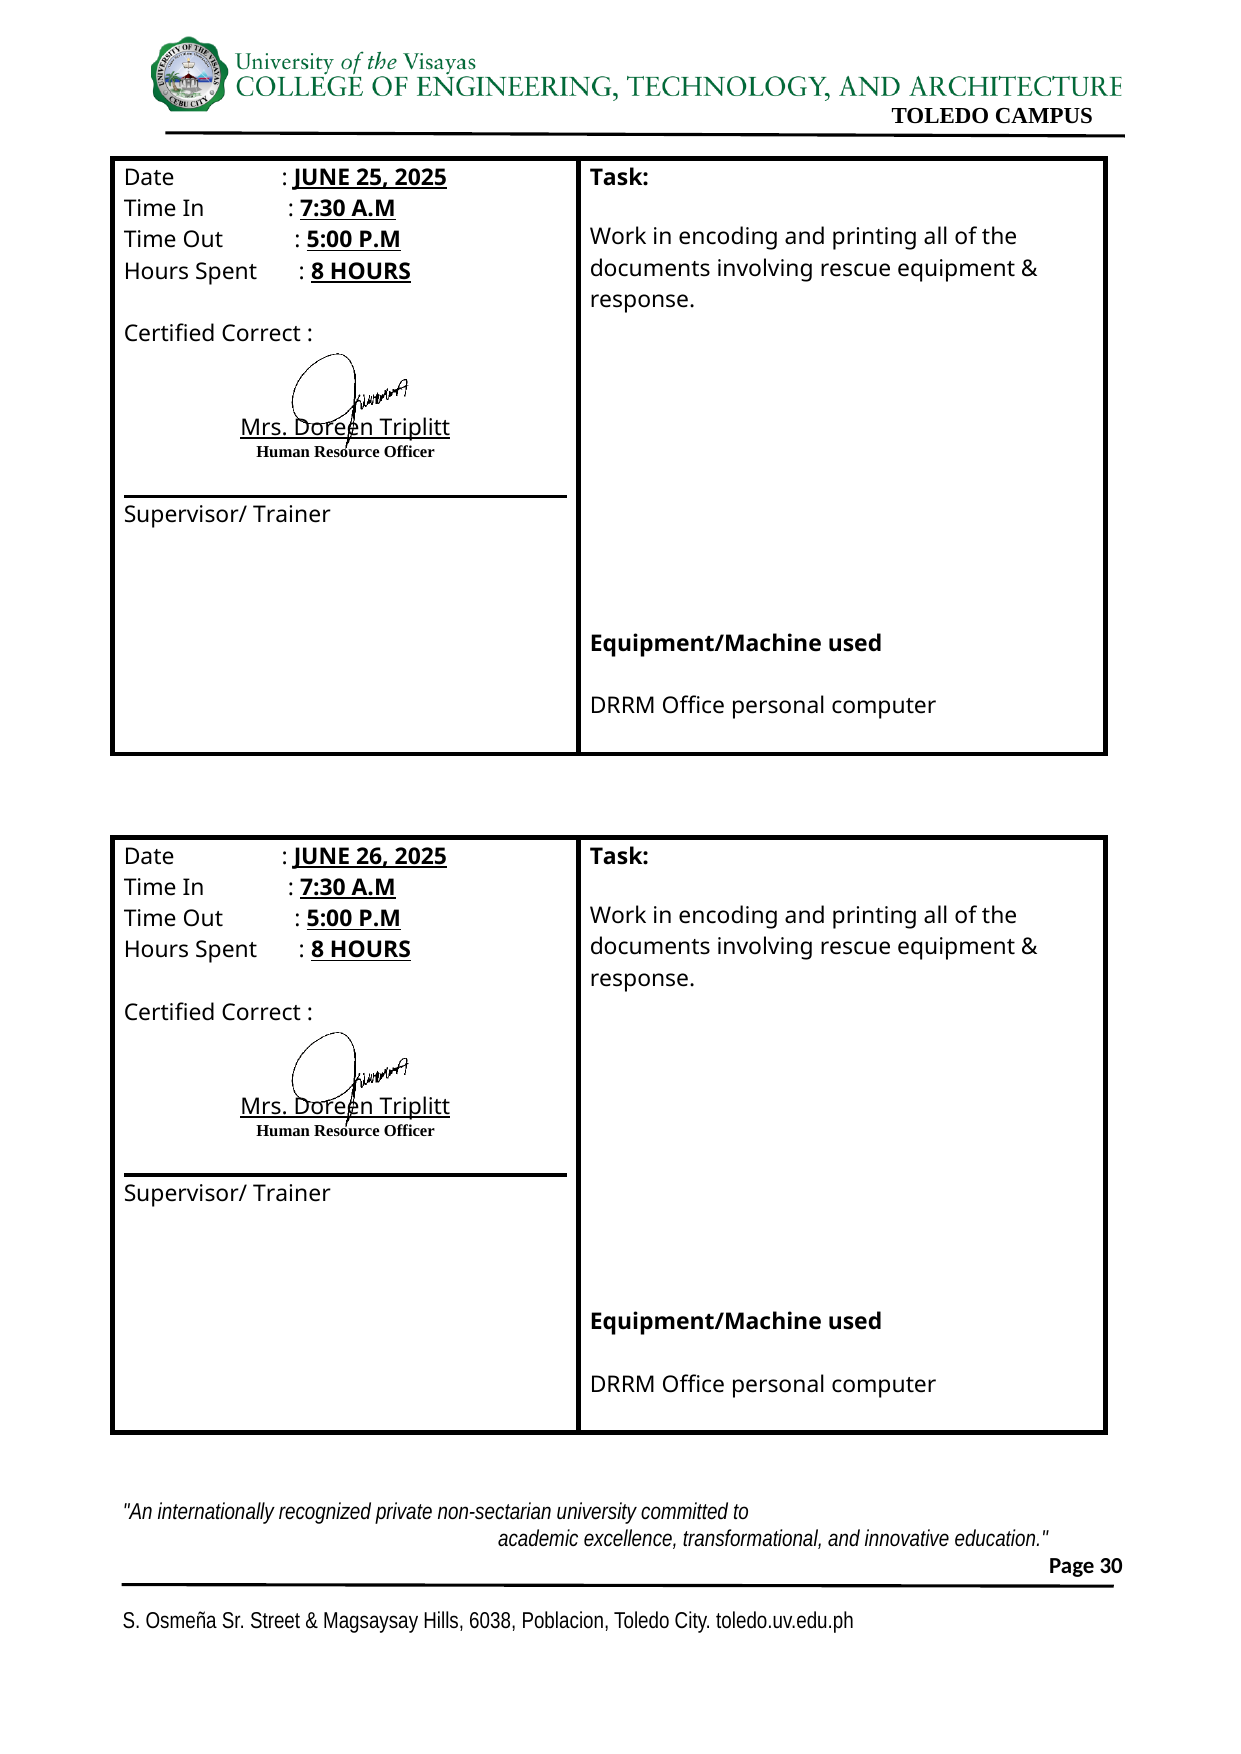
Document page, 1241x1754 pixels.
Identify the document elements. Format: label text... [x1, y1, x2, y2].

picture [237, 1002, 471, 1137]
table_cell Task: Work in encoding and printing all of the documents involving rescue equipment & response. Equipment/Machine used DRRM Office personal computer [581, 161, 1103, 751]
table_header Date : JUNE 26, 2025 Time In : 7:30 A.M Time Out : 5:00 P.M Hours Spent : 8 HOURS Certified Correct : Mrs. Doreen Triplitt Human Resource Officer Supervisor/ Trainer [115, 840, 576, 1430]
picture [149, 36, 1121, 111]
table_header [581, 840, 1103, 1430]
table_cell Date : JUNE 25, 2025 Time In : 7:30 A.M Time Out : 5:00 P.M Hours Spent : 8 HOURS Certified Correct : Mrs. Doreen Triplitt Human Resource Officer Supervisor/ Trainer [115, 161, 576, 751]
picture [237, 323, 471, 459]
